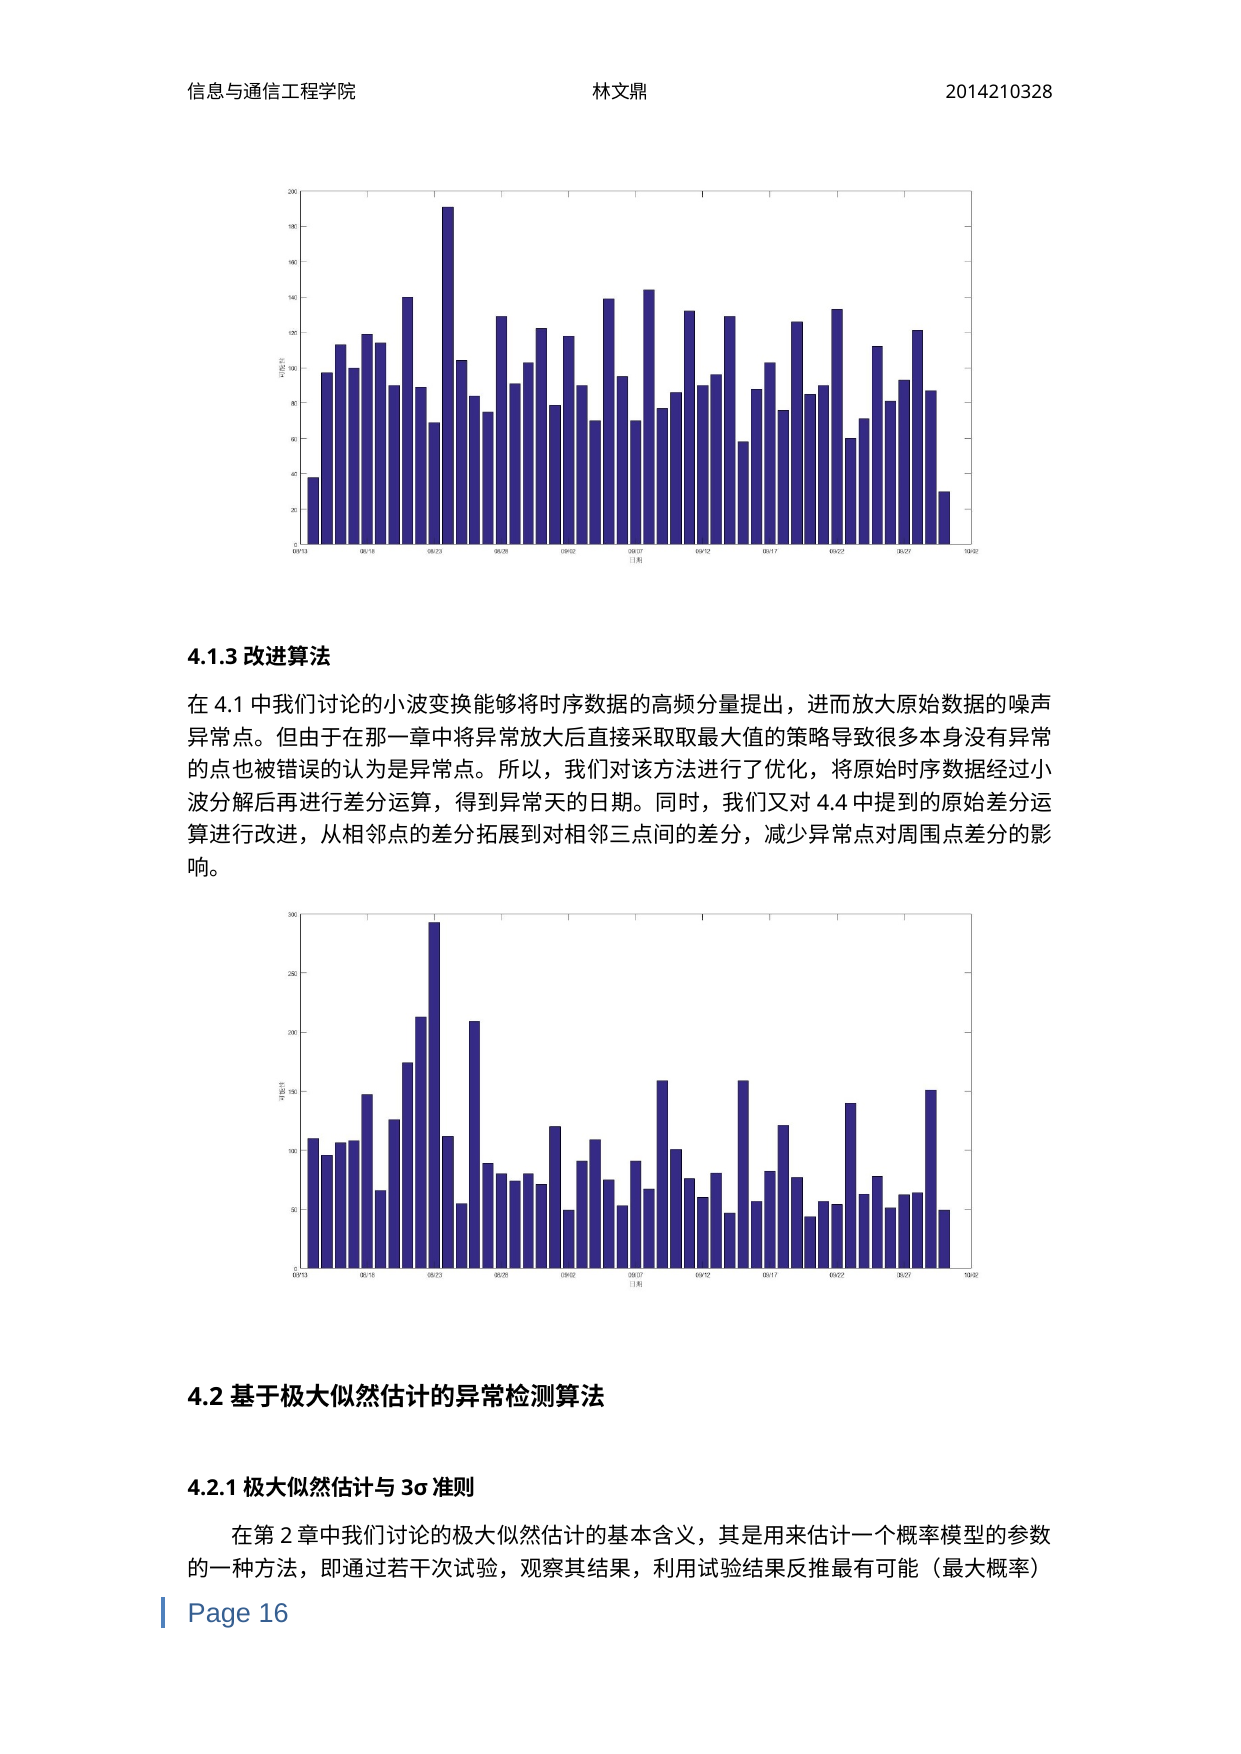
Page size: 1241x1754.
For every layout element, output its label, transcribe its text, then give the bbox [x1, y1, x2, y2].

text 4.2 基于极大似然估计的异常检测算法 [187, 1362, 1053, 1427]
picture [187, 158, 1053, 592]
subtitle 4.2.1 极大似然估计与3σ准则 [187, 1470, 1053, 1502]
picture [187, 881, 1053, 1316]
text 在4.1中我们讨论的小波变换能够将时序数据的高频分量提出，进而放大原始数据的噪声异常点。但由于在那一章中将异常放大后直接采取取最大值的策略导致很多本身没有异常的点也被错误的认为是异常点。所以，我们对该方法进行了优化，将原始时序数据经过小波分解后再进行差分运算，得到异常天的日期。同时，我们又对4.4中提到的原始差分运算进行改进，从相邻点的差分拓展到对相邻三点间的差分，减少异常点对周围点差分的影响。 [187, 687, 1053, 881]
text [187, 1518, 1053, 1583]
subtitle 4.1.3 改进算法 [187, 638, 1053, 671]
